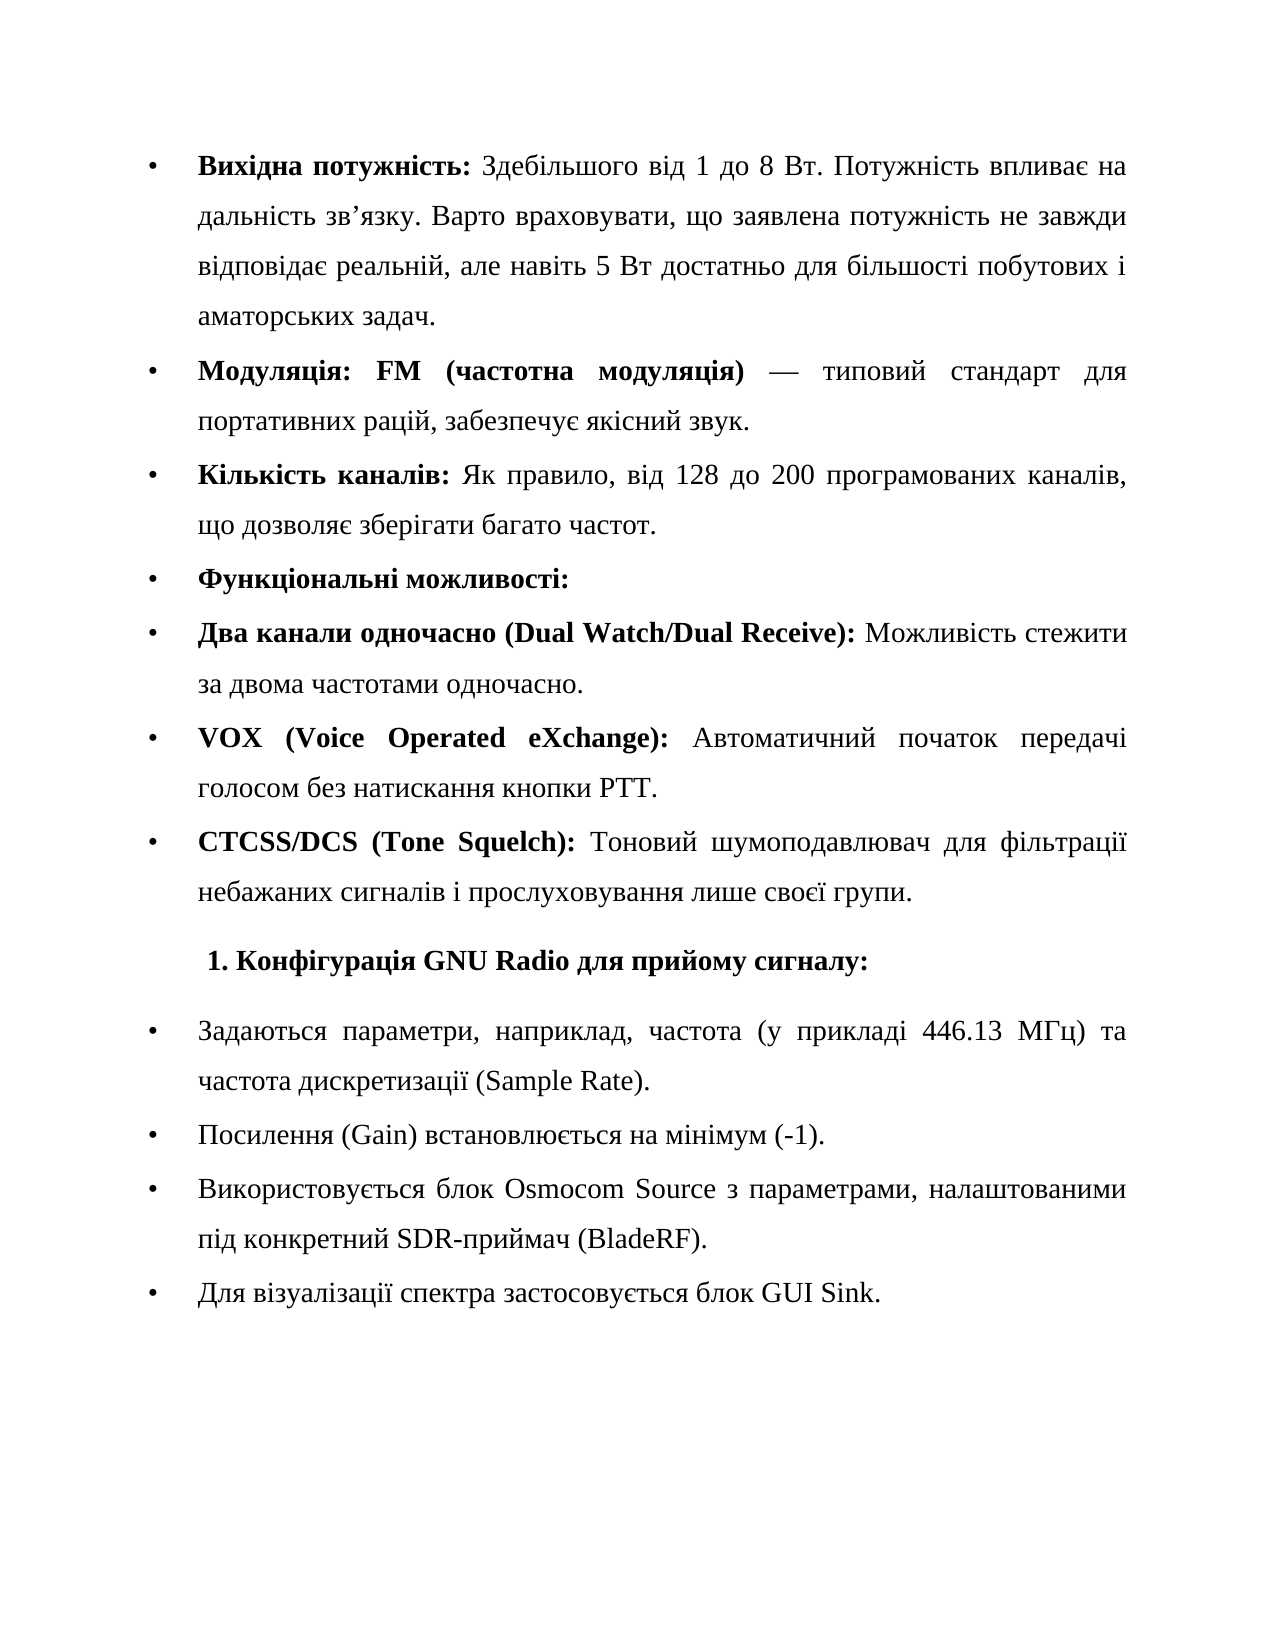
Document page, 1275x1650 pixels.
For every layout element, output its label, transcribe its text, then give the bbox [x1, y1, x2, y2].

list Вихідна потужність: Здебільшого від 1 до 8 Вт. Потужність впливає на дальність зв’язку. Варто враховувати, що заявлена потужність не завжди відповідає реальній, але навіть 5 Вт достатньо для більшості побутових і аматорських задач. [148, 148, 1127, 332]
text 1. Конфігурація GNU Radio для прийому сигналу: [148, 943, 1127, 977]
list Функціональні можливості: [148, 561, 1127, 595]
list Для візуалізації спектра застосовується блок GUI Sink. [148, 1275, 1127, 1309]
list Посилення (Gain) встановлюється на мінімум (-1). [148, 1117, 1127, 1151]
list Модуляція: FM (частотна модуляція) — типовий стандарт для портативних рацій, забезпечує якісний звук. [148, 353, 1127, 436]
list Два канали одночасно (Dual Watch/Dual Receive): Можливість стежити за двома частотами одночасно. [148, 615, 1127, 699]
list CTCSS/DCS (Tone Squelch): Тоновий шумоподавлювач для фільтрації небажаних сигналів і прослуховування лише своєї групи. [148, 824, 1127, 908]
list Кількість каналів: Як правило, від 128 до 200 програмованих каналів, що дозволяє зберігати багато частот. [148, 457, 1127, 541]
list Задаються параметри, наприклад, частота (у прикладі 446.13 МГц) та частота дискретизації (Sample Rate). [148, 1013, 1127, 1096]
list VOX (Voice Operated eXchange): Автоматичний початок передачі голосом без натискання кнопки PTT. [148, 720, 1127, 804]
list Використовується блок Osmocom Source з параметрами, налаштованими під конкретний SDR-приймач (BladeRF). [148, 1171, 1127, 1255]
